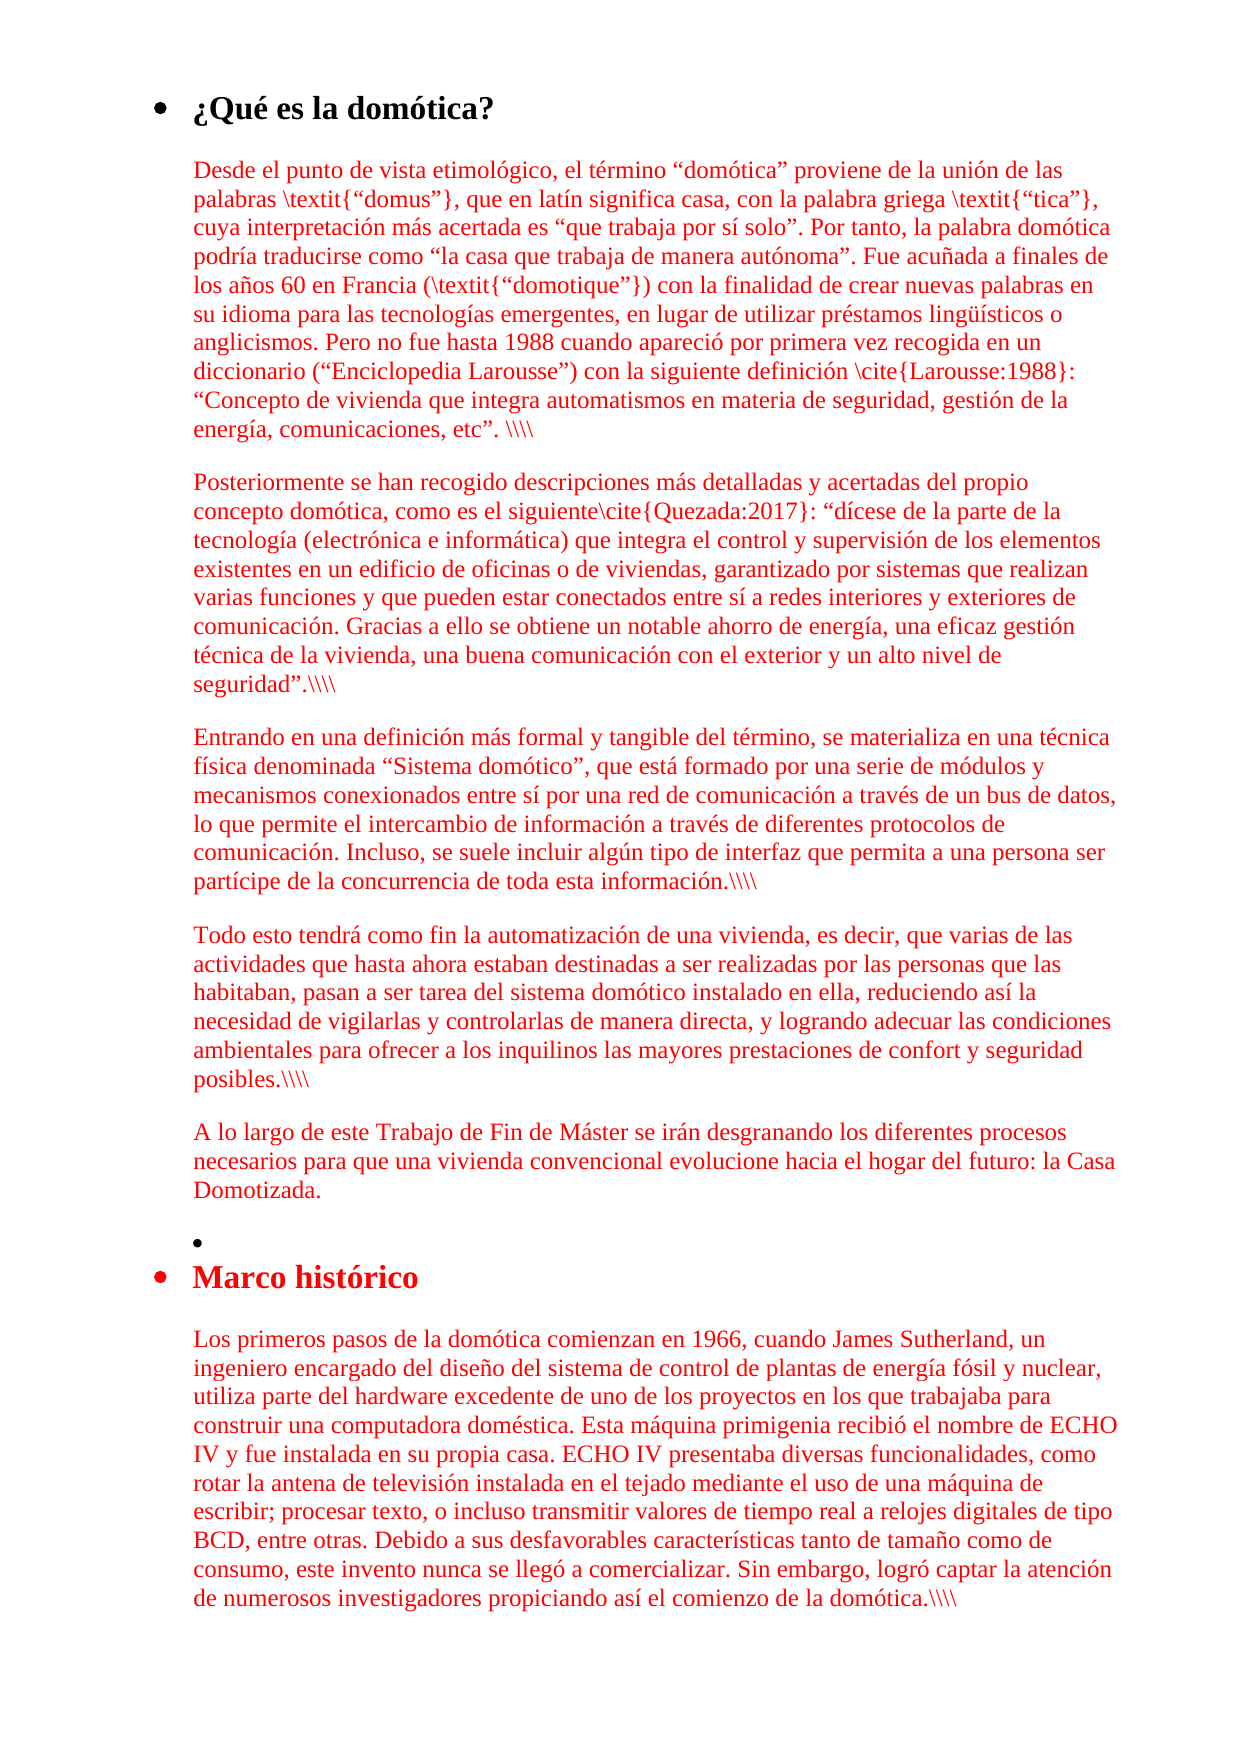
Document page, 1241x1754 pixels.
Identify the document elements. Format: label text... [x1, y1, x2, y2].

text Posteriormente se han recogido descripciones más detalladas y acertadas del propio concepto domótica, como es el siguiente\cite{Quezada:2017}: “dícese de la parte de la tecnología (electrónica e informática) que integra el control y supervisión de los elementos existentes en un edificio de oficinas o de viviendas, garantizado por sistemas que realizan varias funciones y que pueden estar conectados entre sí a redes interiores y exteriores de comunicación. Gracias a ello se obtiene un notable ahorro de energía, una eficaz gestión técnica de la vivienda, una buena comunicación con el exterior y un alto nivel de seguridad”.\\\\ [193, 467, 1122, 697]
list ¿Qué es la domótica? [154, 89, 1122, 127]
text Entrando en una definición más formal y tangible del término, se materializa en una técnica física denominada “Sistema domótico”, que está formado por una serie de módulos y mecanismos conexionados entre sí por una red de comunicación a través de un bus de datos, lo que permite el intercambio de información a través de diferentes protocolos de comunicación. Incluso, se suele incluir algún tipo de interfaz que permita a una persona ser partícipe de la concurrencia de toda esta información.\\\\ [193, 722, 1122, 895]
text Todo esto tendrá como fin la automatización de una vivienda, es decir, que varias de las actividades que hasta ahora estaban destinadas a ser realizadas por las personas que las habitaban, pasan a ser tarea del sistema domótico instalado en ella, reduciendo así la necesidad de vigilarlas y controlarlas de manera directa, y logrando adecuar las condiciones ambientales para ofrecer a los inquilinos las mayores prestaciones de confort y seguridad posibles.\\\\ [193, 920, 1122, 1092]
list Marco histórico [154, 1257, 1122, 1296]
text Desde el punto de vista etimológico, el término “domótica” proviene de la unión de las palabras \textit{“domus”}, que en latín significa casa, con la palabra griega \textit{“tica”}, cuya interpretación más acertada es “que trabaja por sí solo”. Por tanto, la palabra domótica podría traducirse como “la casa que trabaja de manera autónoma”. Fue acuñada a finales de los años 60 en Francia (\textit{“domotique”}) con la finalidad de crear nuevas palabras en su idioma para las tecnologías emergentes, en lugar de utilizar préstamos lingüísticos o anglicismos. Pero no fue hasta 1988 cuando apareció por primera vez recogida en un diccionario (“Enciclopedia Larousse”) con la siguiente definición \cite{Larousse:1988}: “Concepto de vivienda que integra automatismos en materia de seguridad, gestión de la energía, comunicaciones, etc”. \\\\ [193, 155, 1122, 442]
text A lo largo de este Trabajo de Fin de Máster se irán desgranando los diferentes procesos necesarios para que una vivienda convencional evolucione hacia el hogar del futuro: la Casa Domotizada. [193, 1117, 1122, 1204]
